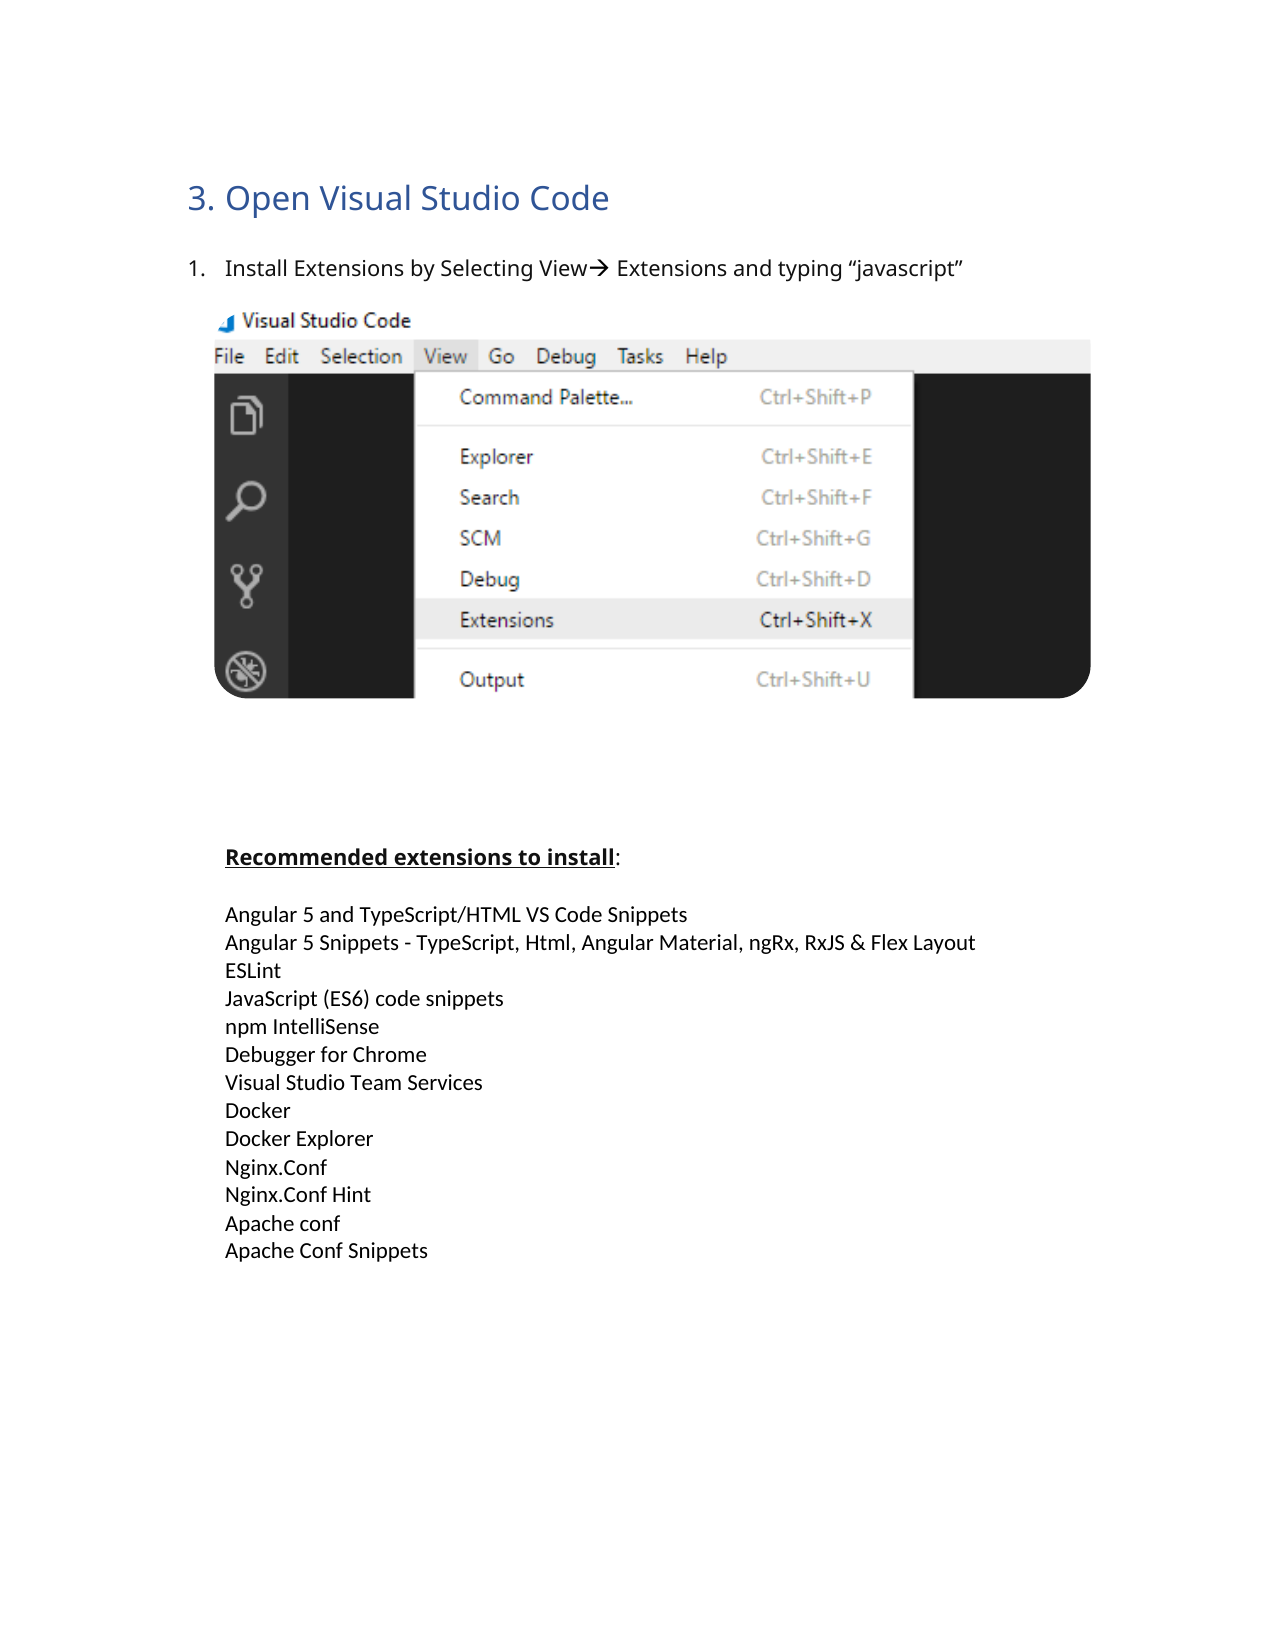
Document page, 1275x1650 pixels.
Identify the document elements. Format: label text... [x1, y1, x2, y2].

text Docker [225, 1097, 1255, 1124]
text Angular 5 and TypeScript/HTML VS Code Snippets [225, 900, 1255, 928]
list Install Extensions by Selecting View Extensions and typing “javascript” [187, 253, 1154, 283]
text Recommended extensions to install: [150, 841, 1154, 871]
text Visual Studio Team Services [225, 1068, 1255, 1097]
text Apache Conf Snippets [225, 1237, 1255, 1265]
text npm IntelliSense [225, 1012, 1255, 1041]
text JavaScript (ES6) code snippets [225, 984, 1255, 1012]
text Angular 5 Snippets - TypeScript, Html, Angular Material, ngRx, RxJS & Flex Layout [225, 928, 1255, 956]
subtitle Open Visual Studio Code [187, 175, 1255, 220]
text ESLint [225, 956, 1255, 984]
text Docker Explorer [225, 1124, 1255, 1153]
text Nginx.Conf [225, 1153, 1255, 1181]
text Debugger for Chrome [225, 1041, 1255, 1068]
picture [214, 311, 1091, 699]
text Apache conf [225, 1209, 1255, 1237]
text Nginx.Conf Hint [225, 1181, 1255, 1209]
